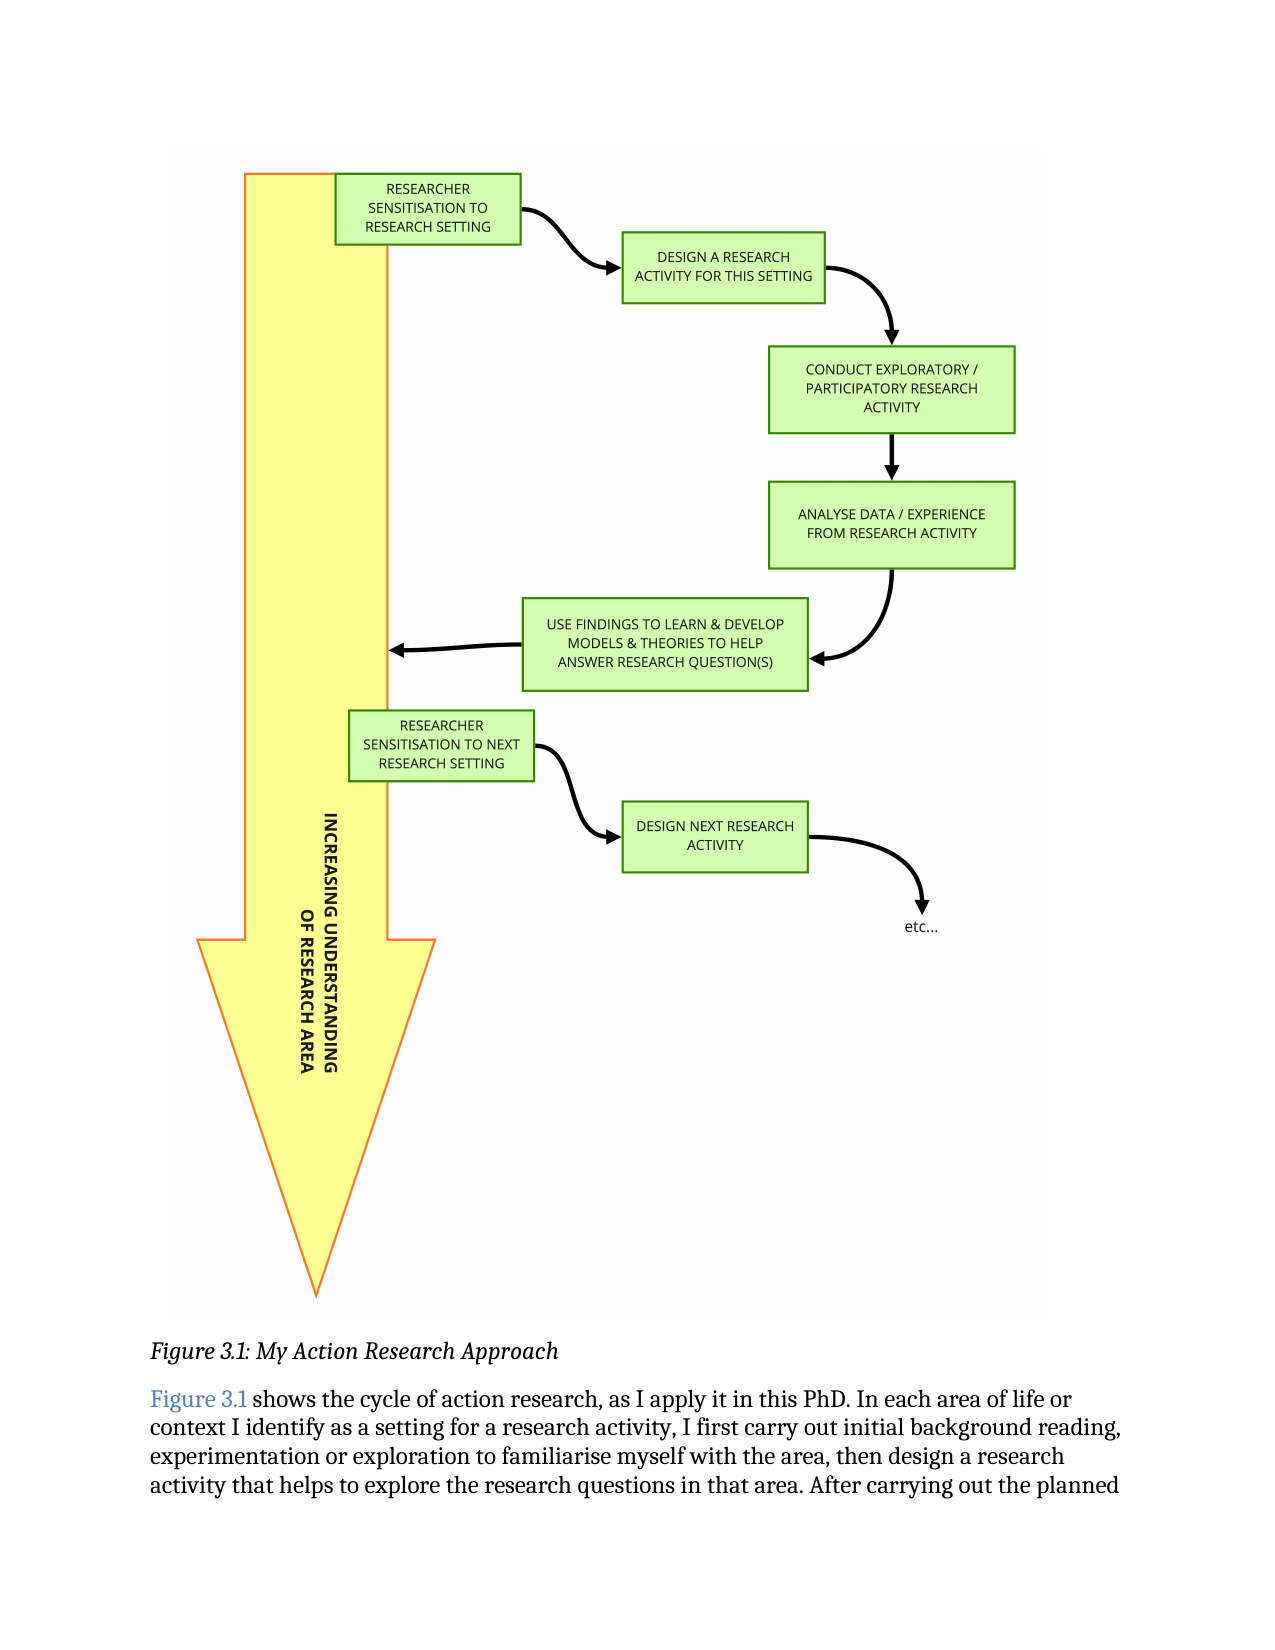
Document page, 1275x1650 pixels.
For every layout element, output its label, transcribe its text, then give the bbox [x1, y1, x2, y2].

text Figure 3.1: My Action Research Approach [150, 1337, 1125, 1366]
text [150, 1384, 1125, 1499]
picture [168, 150, 1044, 1317]
